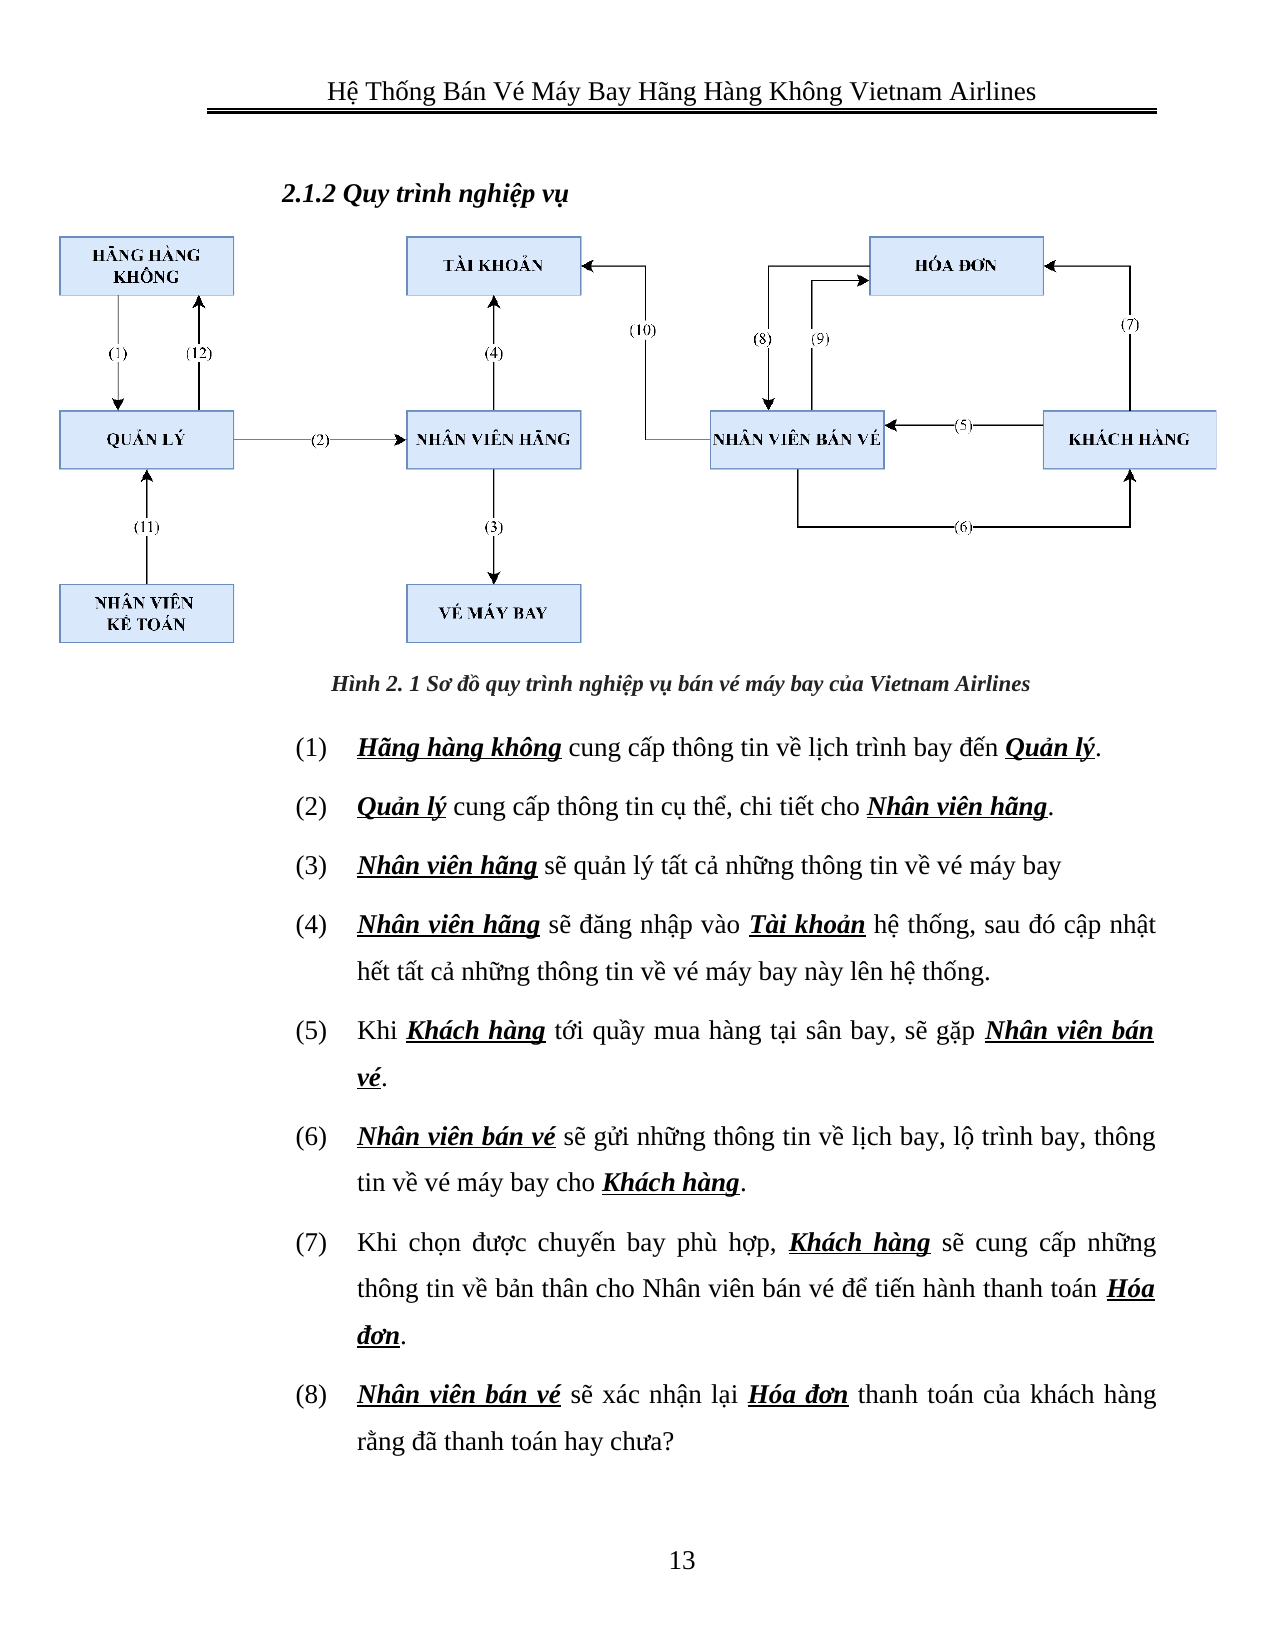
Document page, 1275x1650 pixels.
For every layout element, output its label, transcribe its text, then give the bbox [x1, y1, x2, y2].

list Nhân viên hãng sẽ quản lý tất cả những thông tin về vé máy bay [295, 849, 1157, 880]
list Nhân viên hãng sẽ đăng nhập vào Tài khoản hệ thống, sau đó cập nhật hết tất cả những thông tin về vé máy bay này lên hệ thống. [295, 908, 1157, 986]
list Hãng hàng không cung cấp thông tin về lịch trình bay đến Quản lý. [295, 731, 1157, 762]
list Quản lý cung cấp thông tin cụ thể, chi tiết cho Nhân viên hãng. [295, 790, 1157, 821]
text Quy trình nghiệp vụ [282, 177, 1157, 208]
list Nhân viên bán vé sẽ xác nhận lại Hóa đơn thanh toán của khách hàng rằng đã thanh toán hay chưa? [295, 1378, 1157, 1456]
list Khi chọn được chuyến bay phù hợp, Khách hàng sẽ cung cấp những thông tin về bản thân cho Nhân viên bán vé để tiến hành thanh toán Hóa đơn. [295, 1226, 1157, 1350]
list Nhân viên bán vé sẽ gửi những thông tin về lịch bay, lộ trình bay, thông tin về vé máy bay cho Khách hàng. [295, 1120, 1157, 1198]
list Khi Khách hàng tới quầy mua hàng tại sân bay, sẽ gặp Nhân viên bán vé. [295, 1014, 1157, 1092]
picture [59, 236, 1217, 643]
